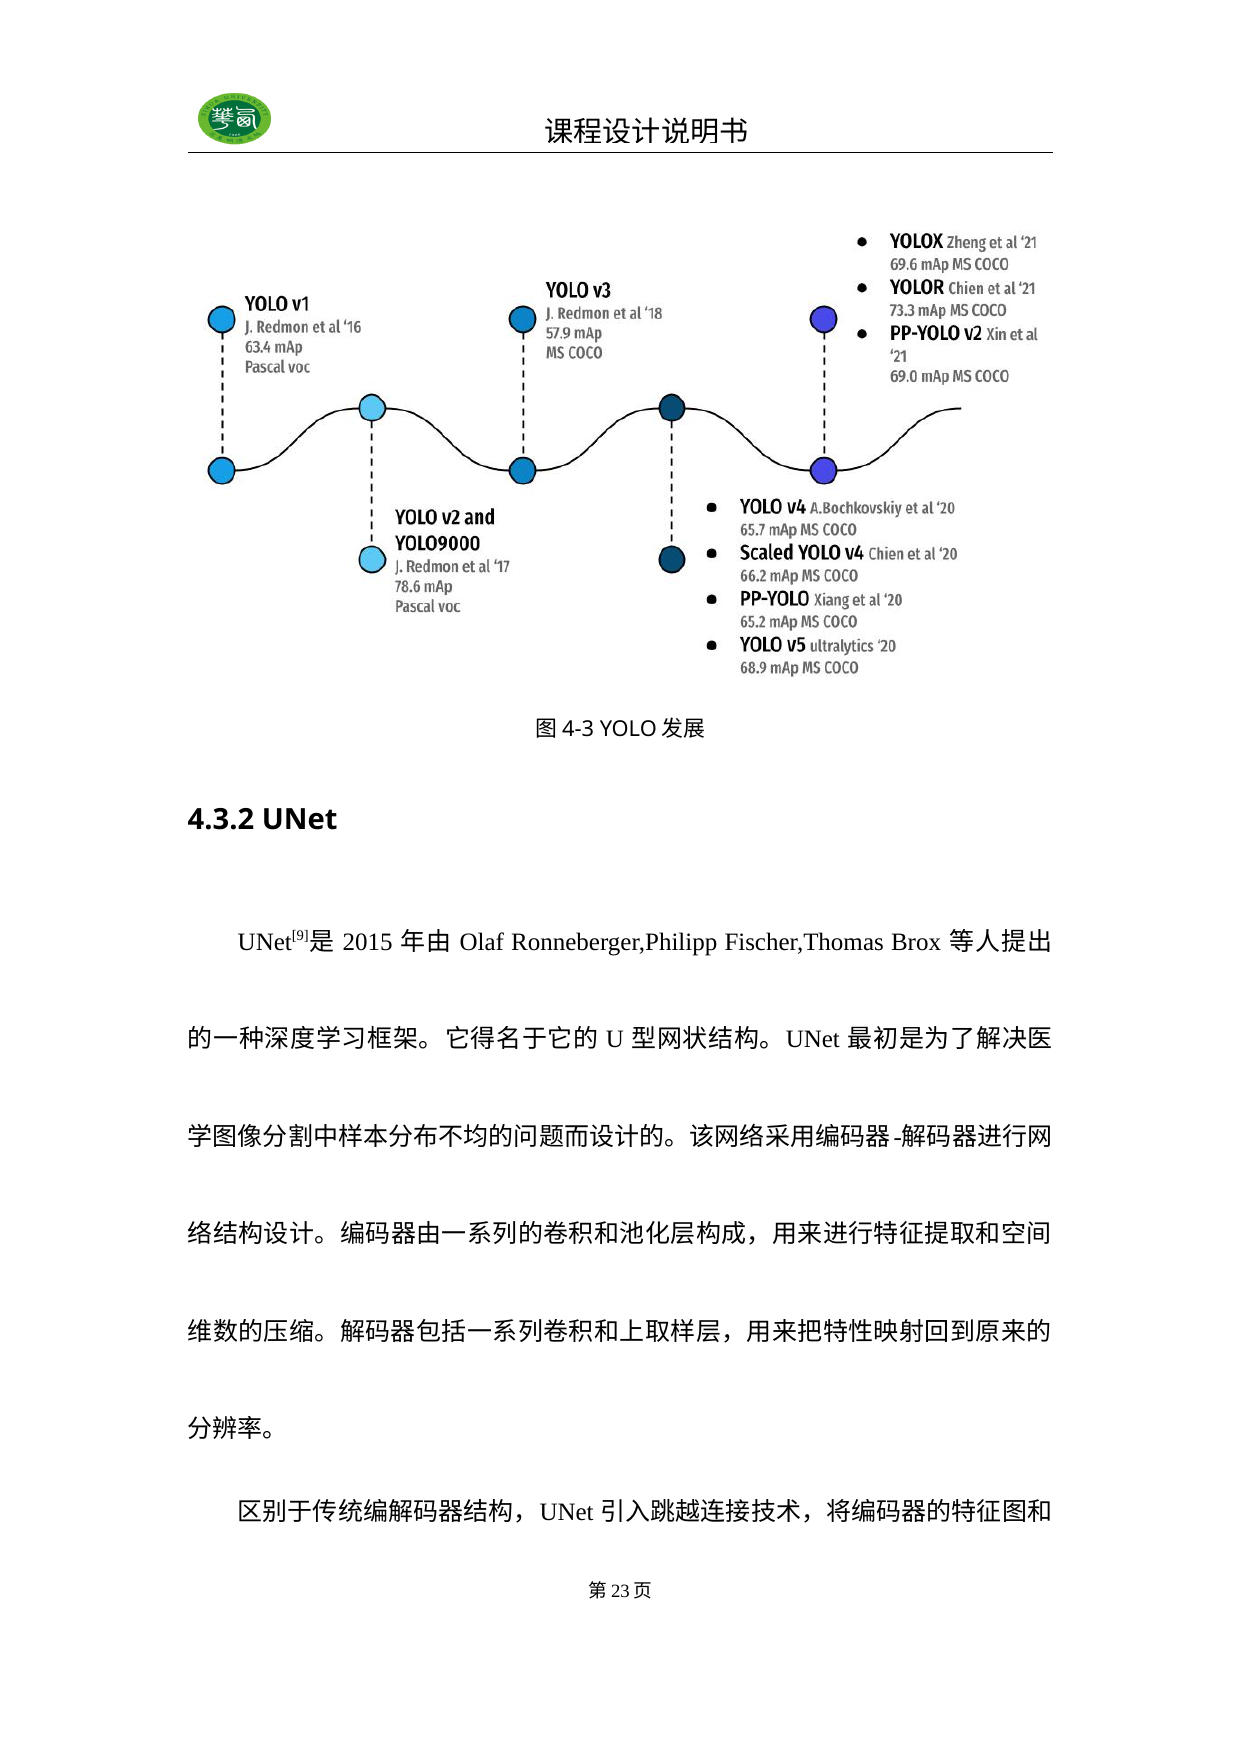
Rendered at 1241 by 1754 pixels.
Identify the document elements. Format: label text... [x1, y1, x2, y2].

subtitle 4.3.2 UNet [187, 786, 1053, 851]
picture [187, 88, 282, 150]
picture [188, 208, 1053, 695]
list 区别于传统编解码器结构，UNet 引入跳越连接技术，将编码器的特征图和解码器中相应的特征图相连接。这些跳接连接既可以保持空间信息，又可以方便特征的传递。由于医学图像数据通常是有限的，因此在研究过程中常采用数据增强的方法对训练样本进行扩充。这包含了旋转，翻转，缩放等转换来增加数据的多样性。 [187, 1477, 1053, 1542]
text 图4-3 YOLO发展 [187, 710, 1053, 743]
list UNet[9]是 2015 年由 Olaf Ronneberger,Philipp Fischer,Thomas Brox 等人提出的一种深度学习框架。它得名于它的 U 型网状结构。UNet 最初是为了解决医学图像分割中样本分布不均的问题而设计的。该网络采用编码器-解码器进行网络结构设计。编码器由一系列的卷积和池化层构成，用来进行特征提取和空间维数的压缩。解码器包括一系列卷积和上取样层，用来把特性映射回到原来的分辨率。 [187, 907, 1053, 1459]
